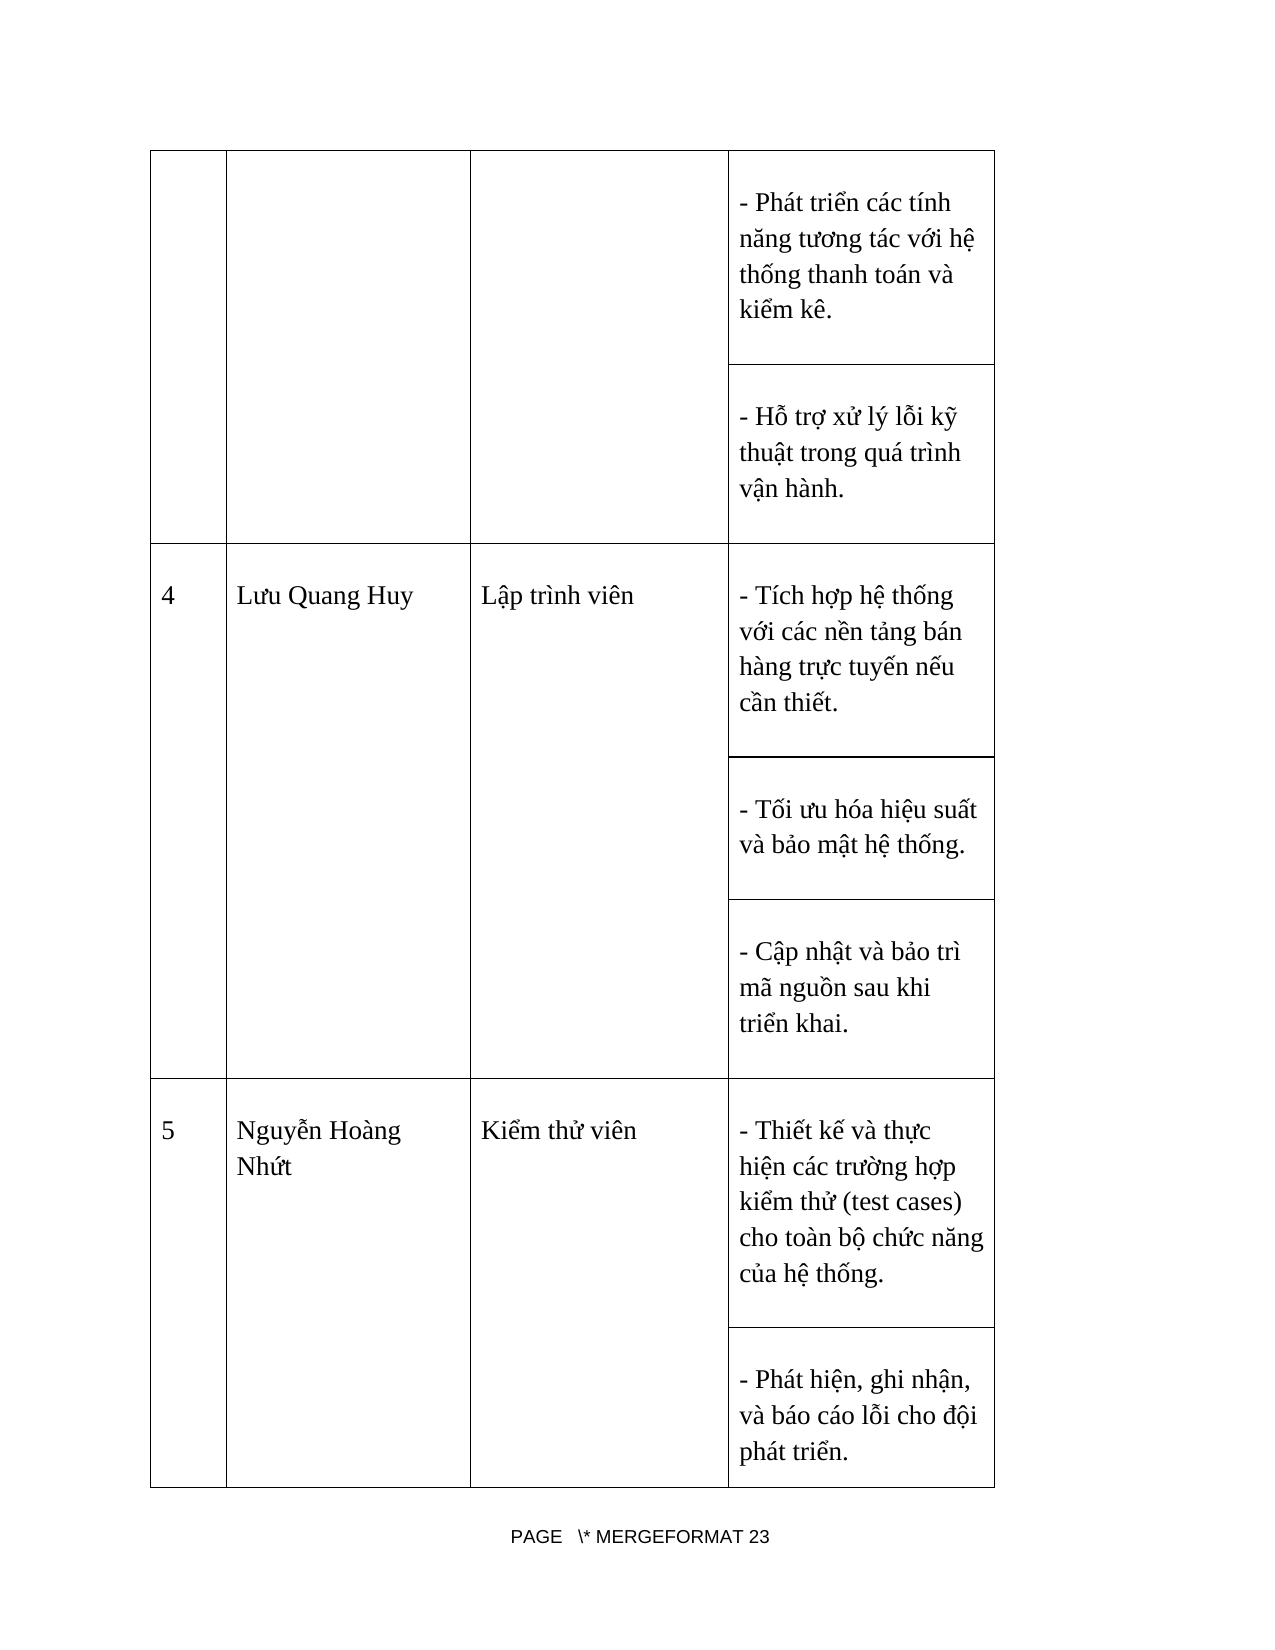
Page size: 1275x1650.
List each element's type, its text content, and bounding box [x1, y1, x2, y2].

table_cell - Tối ưu hóa hiệu suất và bảo mật hệ thống. [729, 758, 994, 899]
table_cell - Cập nhật và bảo trì mã nguồn sau khi triển khai. [729, 900, 994, 1077]
table_cell - Phát hiện, ghi nhận, và báo cáo lỗi cho đội phát triển. [729, 1328, 994, 1487]
table_cell - Phát triển các tính năng tương tác với hệ thống thanh toán và kiểm kê. [729, 151, 994, 364]
table_cell 5 [151, 1079, 226, 1487]
table_cell - Tích hợp hệ thống với các nền tảng bán hàng trực tuyến nếu cần thiết. [729, 544, 994, 756]
table_cell - Hỗ trợ xử lý lỗi kỹ thuật trong quá trình vận hành. [729, 365, 994, 542]
table_cell - Thiết kế và thực hiện các trường hợp kiểm thử (test cases) cho toàn bộ chức năng của hệ thống. [729, 1079, 994, 1327]
table_cell Nguyễn Hoàng Nhứt [227, 1079, 470, 1487]
table_cell 4 [151, 544, 226, 1077]
table_cell Lưu Quang Huy [227, 544, 470, 1077]
table_cell Lập trình viên [471, 544, 728, 1077]
table_cell Kiểm thử viên [471, 1079, 728, 1487]
